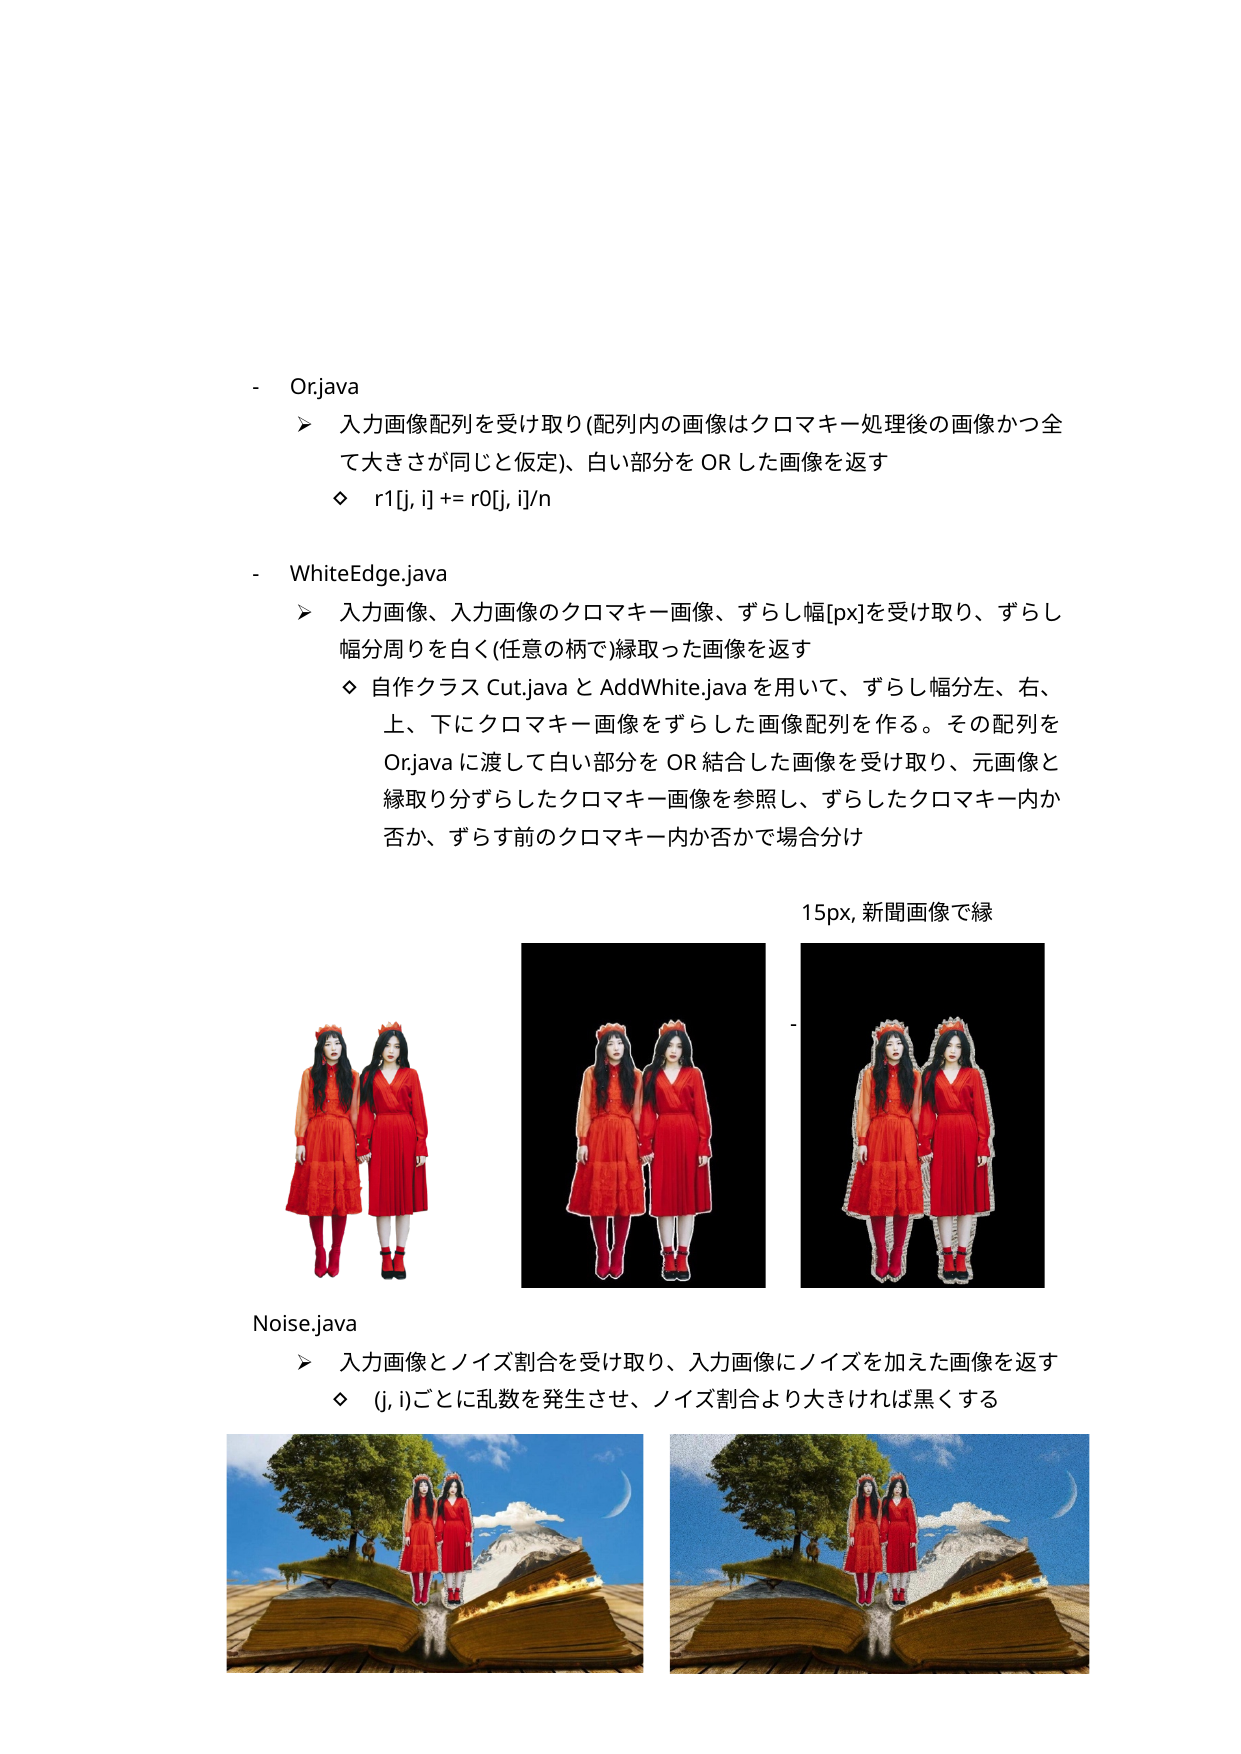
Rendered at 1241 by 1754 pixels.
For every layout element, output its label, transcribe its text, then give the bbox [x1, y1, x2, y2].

list r1[j, i] += r0[j, i]/n [330, 479, 1063, 517]
picture [521, 943, 766, 1288]
list 入力画像、入力画像のクロマキー画像、ずらし幅[px]を受け取り、ずらし幅分周りを白く(任意の柄で)縁取った画像を返す [296, 592, 1063, 667]
picture [800, 943, 1045, 1288]
list Or.java [252, 367, 1063, 404]
picture [669, 1434, 1090, 1674]
text 15px, 新聞画像で縁 [296, 892, 1063, 929]
picture [238, 943, 484, 1288]
list 入力画像配列を受け取り(配列内の画像はクロマキー処理後の画像かつ全て大きさが同じと仮定)、白い部分をORした画像を返す [296, 404, 1063, 479]
list (j, i)ごとに乱数を発生させ、ノイズ割合より大きければ黒くする [330, 1379, 1063, 1417]
list WhiteEdge.java [252, 554, 1063, 592]
list 入力画像とノイズ割合を受け取り、入力画像にノイズを加えた画像を返す [296, 1342, 1063, 1379]
picture [226, 1434, 644, 1673]
list 自作クラスCut.javaとAddWhite.javaを用いて、ずらし幅分左、右、上、下にクロマキー画像をずらした画像配列を作る。その配列をOr.javaに渡して白い部分をOR結合した画像を受け取り、元画像と縁取り分ずらしたクロマキー画像を参照し、ずらしたクロマキー内か否か、ずらす前のクロマキー内か否かで場合分け [339, 667, 1063, 854]
